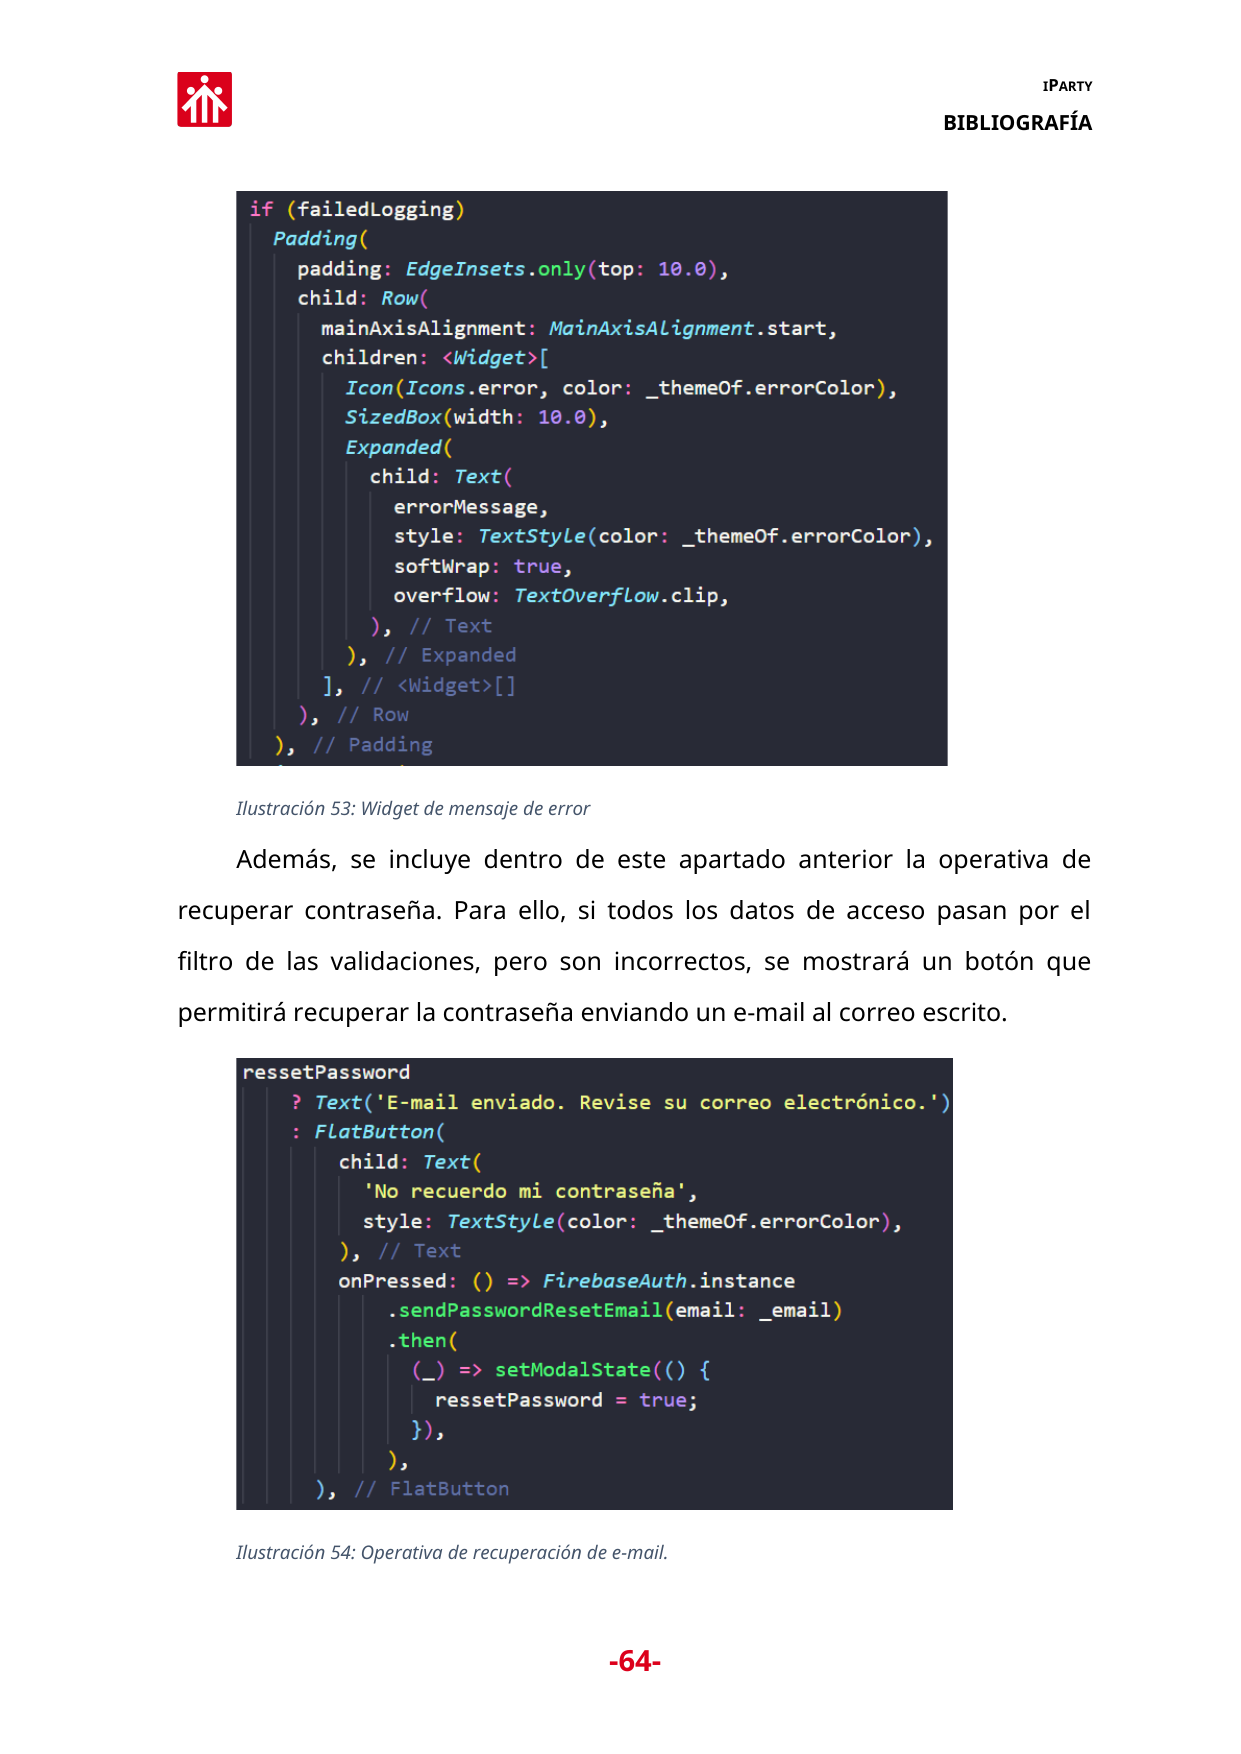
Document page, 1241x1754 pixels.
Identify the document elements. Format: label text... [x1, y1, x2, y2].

picture [236, 1058, 953, 1510]
text Ilustración 53: Widget de mensaje de error [177, 795, 1092, 821]
picture [177, 72, 232, 127]
text Además, se incluye dentro de este apartado anterior la operativa de recuperar contraseña. Para ello, si todos los datos de acceso pasan por el filtro de las validaciones, pero son incorrectos, se mostrará un botón que permitirá recuperar la contraseña enviando un e-mail al correo escrito. [177, 842, 1092, 1029]
picture [236, 191, 948, 766]
text Ilustración 54: Operativa de recuperación de e-mail. [177, 1539, 1092, 1564]
